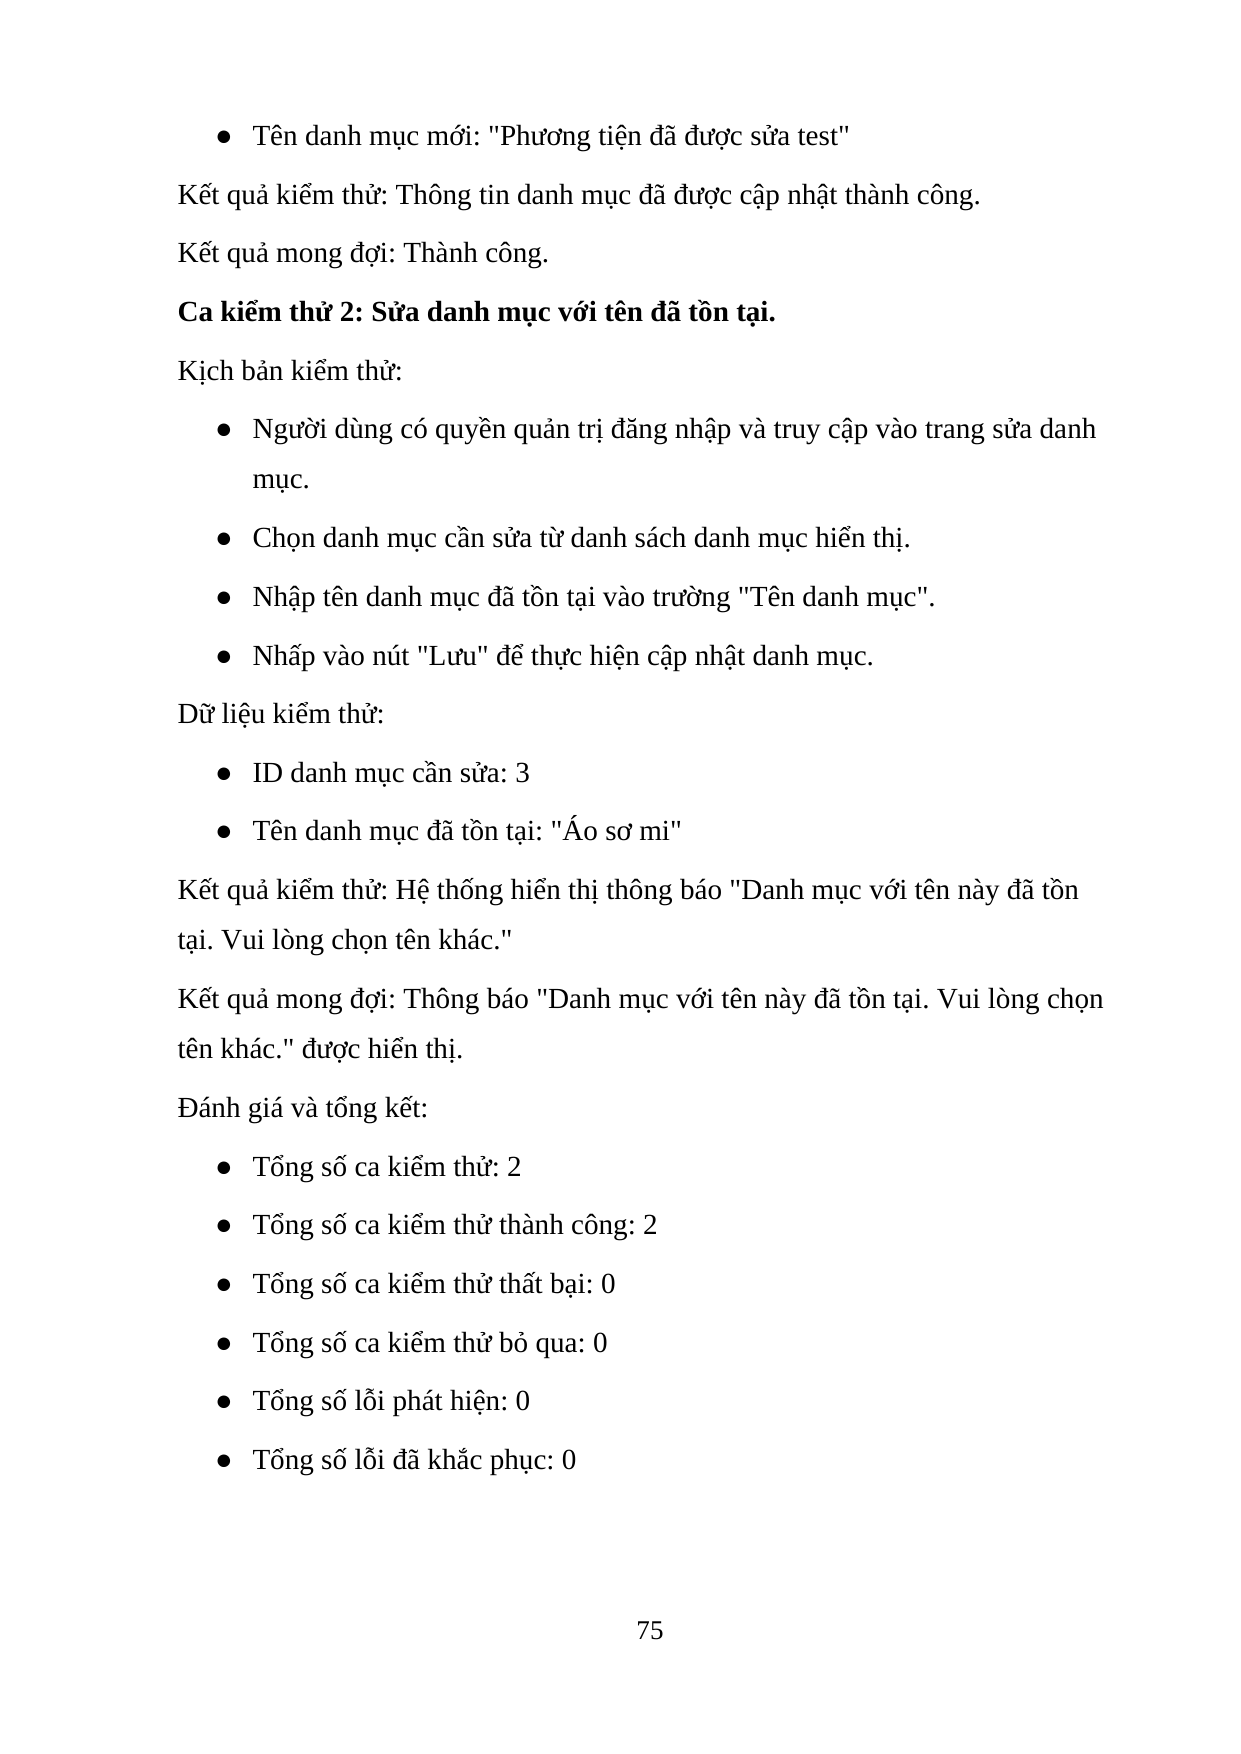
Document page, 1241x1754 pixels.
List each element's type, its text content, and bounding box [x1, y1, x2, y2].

list Người dùng có quyền quản trị đăng nhập và truy cập vào trang sửa danh mục. [215, 411, 1122, 495]
list Tên danh mục đã tồn tại: "Áo sơ mi" [215, 813, 1122, 847]
text Kết quả mong đợi: Thành công. [177, 235, 1122, 269]
list Tổng số lỗi phát hiện: 0 [215, 1383, 1122, 1417]
list Tổng số ca kiểm thử thành công: 2 [215, 1207, 1122, 1241]
text Kết quả mong đợi: Thông báo "Danh mục với tên này đã tồn tại. Vui lòng chọn tên khác." được hiển thị. [177, 981, 1122, 1065]
text Ca kiểm thử 2: Sửa danh mục với tên đã tồn tại. [177, 294, 1122, 328]
list Tên danh mục mới: "Phương tiện đã được sửa test" [215, 118, 1122, 152]
list Nhấp vào nút "Lưu" để thực hiện cập nhật danh mục. [215, 638, 1122, 671]
text Kết quả kiểm thử: Hệ thống hiển thị thông báo "Danh mục với tên này đã tồn tại. Vui lòng chọn tên khác." [177, 872, 1122, 956]
list Tổng số lỗi đã khắc phục: 0 [215, 1442, 1122, 1476]
list Chọn danh mục cần sửa từ danh sách danh mục hiển thị. [215, 520, 1122, 554]
text Kết quả kiểm thử: Thông tin danh mục đã được cập nhật thành công. [177, 177, 1122, 210]
list ID danh mục cần sửa: 3 [215, 755, 1122, 788]
list Tổng số ca kiểm thử thất bại: 0 [215, 1266, 1122, 1299]
list Tổng số ca kiểm thử bỏ qua: 0 [215, 1325, 1122, 1358]
text Kịch bản kiểm thử: [177, 353, 1122, 386]
text Đánh giá và tổng kết: [177, 1090, 1122, 1124]
list Tổng số ca kiểm thử: 2 [215, 1149, 1122, 1182]
text Dữ liệu kiểm thử: [177, 696, 1122, 730]
list Nhập tên danh mục đã tồn tại vào trường "Tên danh mục". [215, 579, 1122, 612]
